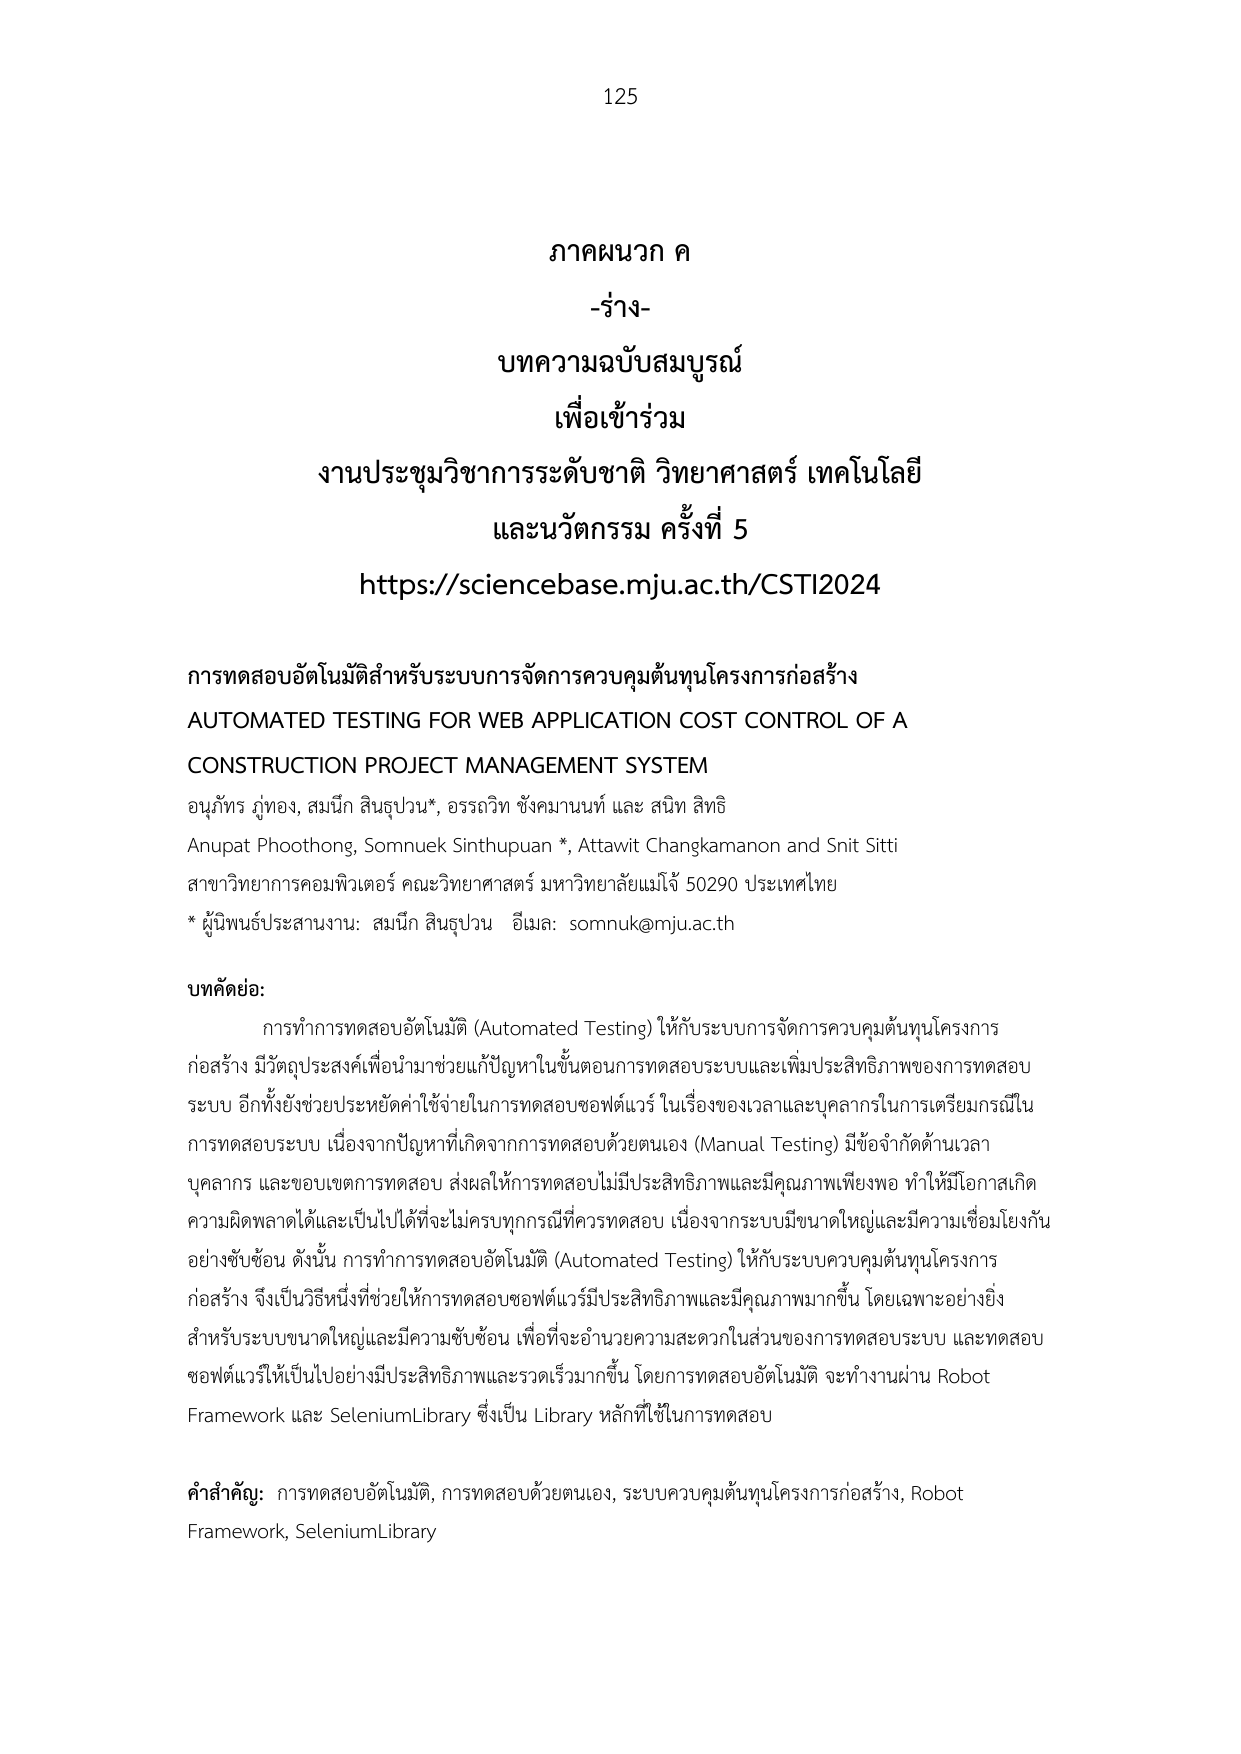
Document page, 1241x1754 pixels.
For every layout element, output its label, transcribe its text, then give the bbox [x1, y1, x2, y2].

text คำสำคัญ: การทดสอบอัตโนมัติ, การทดสอบด้วยตนเอง, ระบบควบคุมต้นทุนโครงการก่อสร้าง, Robot Framework, SeleniumLibrary [187, 1475, 1053, 1552]
text -ร่าง- [187, 281, 1053, 336]
text การทำการทดสอบอัตโนมัติ (Automated Testing) ให้กับระบบการจัดการควบคุมต้นทุนโครงการก่อสร้าง มีวัตถุประสงค์เพื่อนำมาช่วยแก้ปัญหาในขั้นตอนการทดสอบระบบและเพิ่มประสิทธิภาพของการทดสอบระบบ อีกทั้งยังช่วยประหยัดค่าใช้จ่ายในการทดสอบซอฟต์แวร์ ในเรื่องของเวลาและบุคลากรในการเตรียมกรณีในการทดสอบระบบ เนื่องจากปัญหาที่เกิดจากการทดสอบด้วยตนเอง (Manual Testing) มีข้อจำกัดด้านเวลา บุคลากร และขอบเขตการทดสอบ ส่งผลให้การทดสอบไม่มีประสิทธิภาพและมีคุณภาพเพียงพอ ทำให้มีโอกาสเกิดความผิดพลาดได้และเป็นไปได้ที่จะไม่ครบทุกกรณีที่ควรทดสอบ เนื่องจากระบบมีขนาดใหญ่และมีความเชื่อมโยงกันอย่างซับซ้อน ดังนั้น การทำการทดสอบอัตโนมัติ (Automated Testing) ให้กับระบบควบคุมต้นทุนโครงการก่อสร้าง จึงเป็นวิธีหนึ่งที่ช่วยให้การทดสอบซอฟต์แวร์มีประสิทธิภาพและมีคุณภาพมากขึ้น โดยเฉพาะอย่างยิ่งสำหรับระบบขนาดใหญ่และมีความซับซ้อน เพื่อที่จะอำนวยความสะดวกในส่วนของการทดสอบระบบ และทดสอบซอฟต์แวร์ให้เป็นไปอย่างมีประสิทธิภาพและรวดเร็วมากขึ้น โดยการทดสอบอัตโนมัติ จะทำงานผ่าน Robot Framework และ SeleniumLibrary ซึ่งเป็น Library หลักที่ใช้ในการทดสอบ [187, 1010, 1053, 1436]
text บทความฉบับสมบูรณ์ [187, 336, 1053, 392]
text สาขาวิทยาการคอมพิวเตอร์ คณะวิทยาศาสตร์ มหาวิทยาลัยแม่โจ้ 50290 ประเทศไทย [187, 866, 1053, 904]
text บทคัดย่อ: [187, 971, 1053, 1010]
text https://sciencebase.mju.ac.th/CSTI2024 [187, 558, 1053, 614]
text การทดสอบอัตโนมัติสำหรับระบบการจัดการควบคุมต้นทุนโครงการก่อสร้าง [187, 655, 1053, 699]
text * ผู้นิพนธ์ประสานงาน: สมนึก สินธุปวน อีเมล: somnuk@mju.ac.th [187, 904, 1053, 943]
text AUTOMATED TESTING FOR WEB APPLICATION COST CONTROL OF A CONSTRUCTION PROJECT MANAGEMENT SYSTEM [187, 699, 1053, 788]
text Anupat Phoothong, Somnuek Sinthupuan *, Attawit Changkamanon and Snit Sitti [187, 827, 1053, 866]
text ภาคผนวก ค [187, 225, 1053, 281]
text งานประชุมวิชาการระดับชาติ วิทยาศาสตร์ เทคโนโลยี [187, 447, 1053, 503]
text เพื่อเข้าร่วม [187, 392, 1053, 447]
text และนวัตกรรม ครั้งที่ 5 [187, 503, 1053, 558]
text อนุภัทร ภู่ทอง, สมนึก สินธุปวน*, อรรถวิท ชังคมานนท์ และ สนิท สิทธิ [187, 788, 1053, 827]
